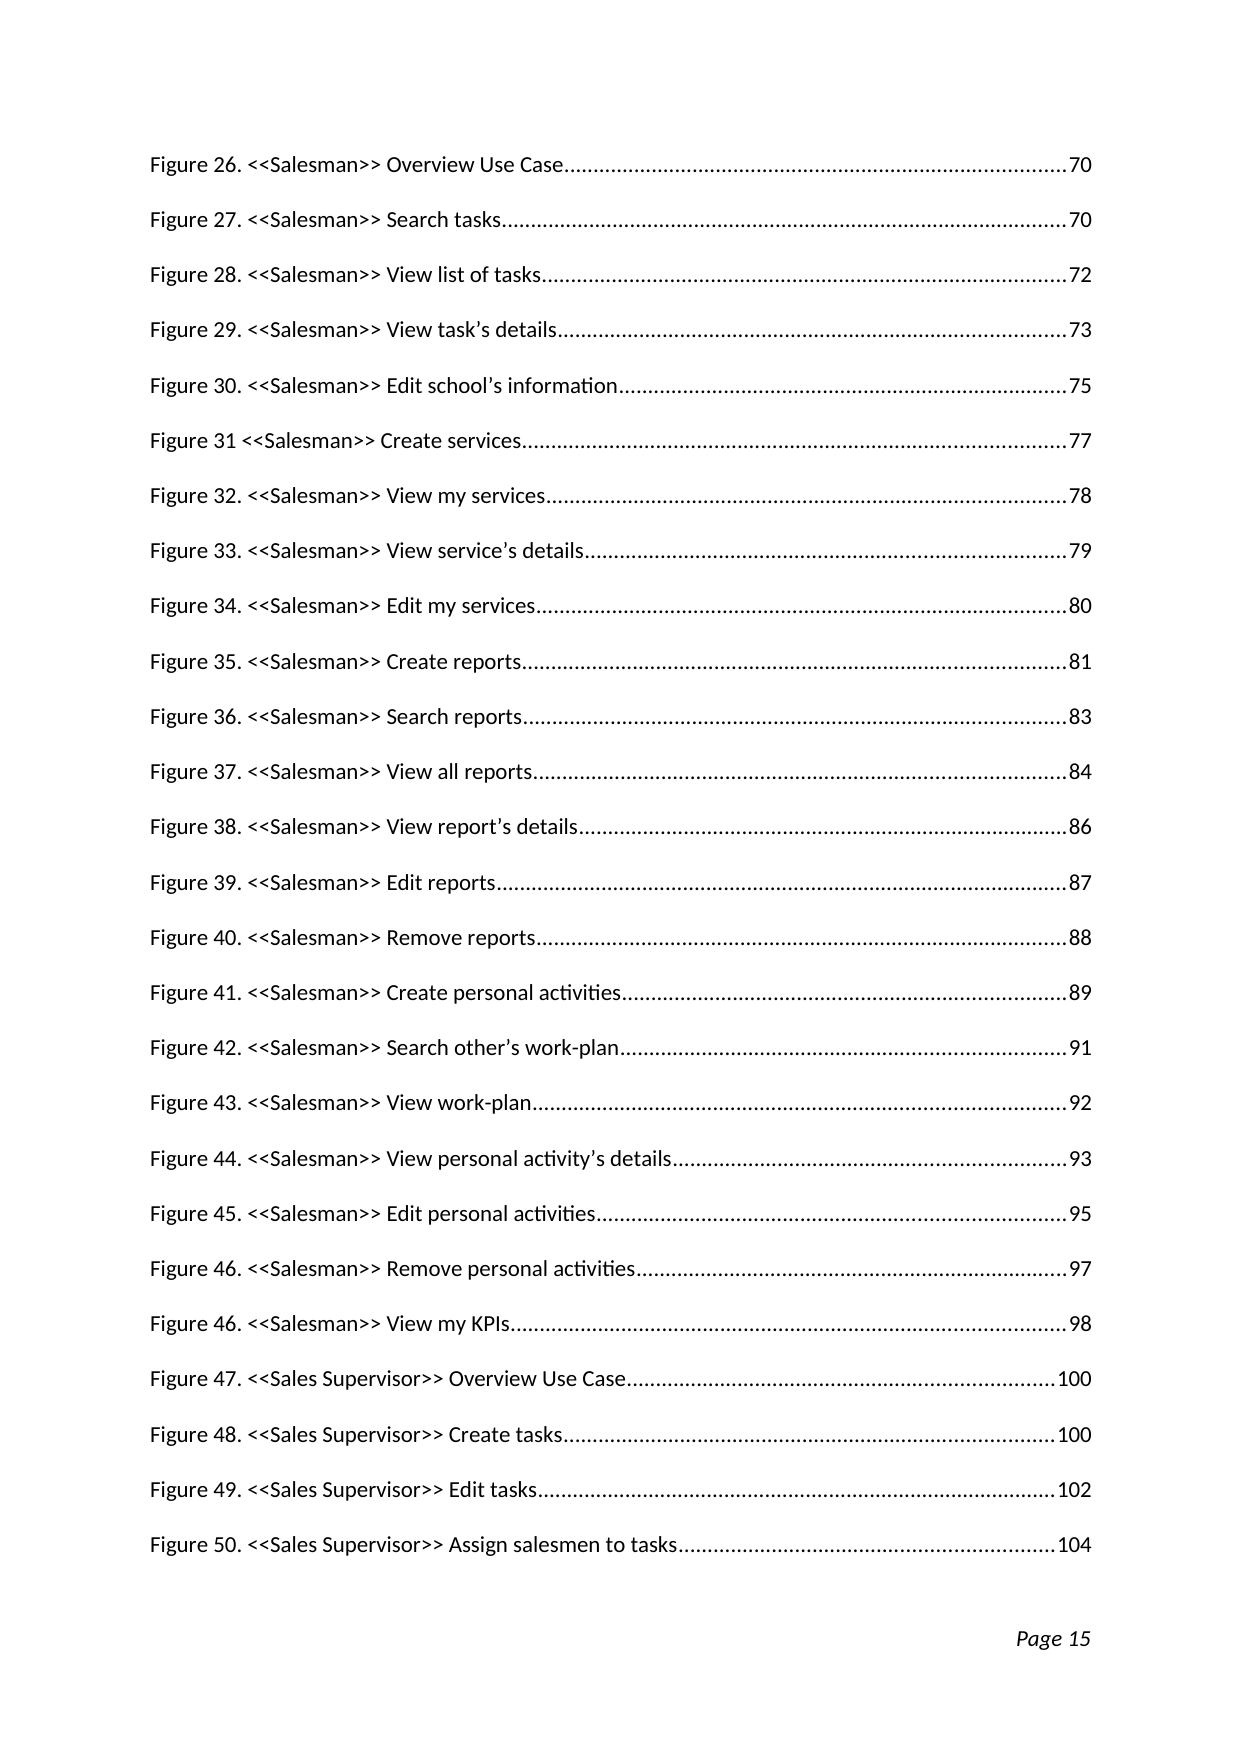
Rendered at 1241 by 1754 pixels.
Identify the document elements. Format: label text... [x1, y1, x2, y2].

text Figure 37. <<Salesman>> View all reports 84 [150, 757, 1093, 785]
text Figure 50. <<Sales Supervisor>> Assign salesmen to tasks 104 [150, 1530, 1093, 1558]
text Figure 30. <<Salesman>> Edit school’s information 75 [150, 371, 1093, 399]
text Figure 36. <<Salesman>> Search reports 83 [150, 702, 1093, 730]
text Figure 46. <<Salesman>> View my KPIs 98 [150, 1309, 1093, 1337]
text Figure 39. <<Salesman>> Edit reports 87 [150, 868, 1093, 896]
text Figure 38. <<Salesman>> View report’s details 86 [150, 812, 1093, 841]
text Figure 41. <<Salesman>> Create personal activities 89 [150, 978, 1093, 1006]
text Figure 43. <<Salesman>> View work-plan 92 [150, 1088, 1093, 1117]
text Figure 33. <<Salesman>> View service’s details 79 [150, 536, 1093, 564]
text Figure 31 <<Salesman>> Create services 77 [150, 426, 1093, 454]
text Figure 44. <<Salesman>> View personal activity’s details 93 [150, 1144, 1093, 1172]
text Figure 47. <<Sales Supervisor>> Overview Use Case 100 [150, 1364, 1093, 1393]
text Figure 34. <<Salesman>> Edit my services 80 [150, 592, 1093, 620]
text Figure 28. <<Salesman>> View list of tasks 72 [150, 260, 1093, 288]
text Figure 32. <<Salesman>> View my services 78 [150, 481, 1093, 509]
text Figure 45. <<Salesman>> Edit personal activities 95 [150, 1199, 1093, 1227]
text Figure 40. <<Salesman>> Remove reports 88 [150, 923, 1093, 951]
text Figure 26. <<Salesman>> Overview Use Case 70 [150, 150, 1093, 178]
text Figure 49. <<Sales Supervisor>> Edit tasks 102 [150, 1475, 1093, 1503]
text Figure 27. <<Salesman>> Search tasks 70 [150, 205, 1093, 233]
text Figure 35. <<Salesman>> Create reports 81 [150, 647, 1093, 675]
text Figure 42. <<Salesman>> Search other’s work-plan 91 [150, 1033, 1093, 1061]
text Figure 29. <<Salesman>> View task’s details 73 [150, 316, 1093, 344]
text Figure 46. <<Salesman>> Remove personal activities 97 [150, 1254, 1093, 1282]
text Figure 48. <<Sales Supervisor>> Create tasks 100 [150, 1420, 1093, 1448]
